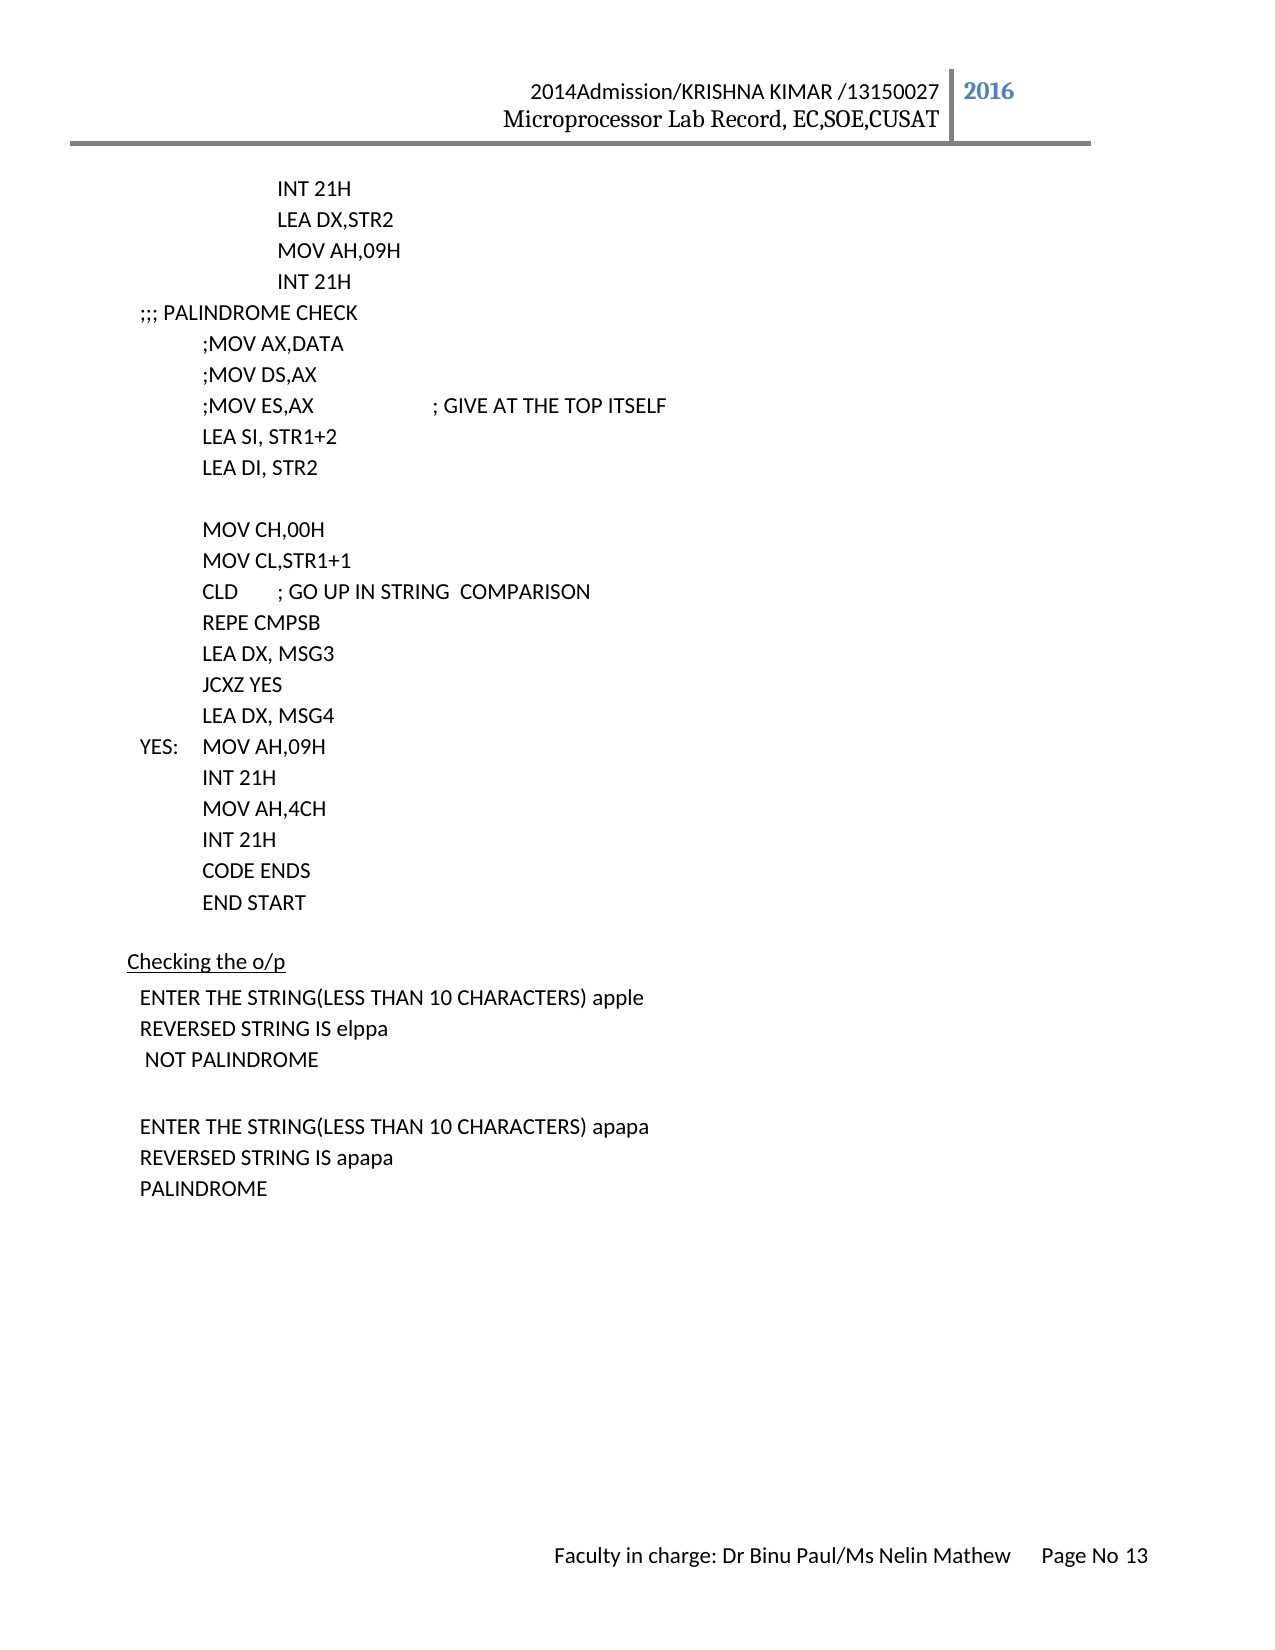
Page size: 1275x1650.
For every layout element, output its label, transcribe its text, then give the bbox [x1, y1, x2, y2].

text CODE ENDS [139, 857, 1148, 885]
text REPE CMPSB [139, 608, 1148, 636]
text END START [139, 888, 1148, 916]
text MOV AH,4CH [139, 794, 1148, 823]
text NOT PALINDROME [139, 1045, 1148, 1073]
text PALINDROME [139, 1174, 1148, 1202]
text INT 21H [139, 763, 1148, 792]
text LEA SI, STR1+2 [139, 422, 1148, 450]
text CLD ; GO UP IN STRING COMPARISON [139, 577, 1148, 605]
text ENTER THE STRING(LESS THAN 10 CHARACTERS) apple [139, 983, 1148, 1011]
text ;MOV AX,DATA [139, 329, 1148, 357]
text INT 21H [139, 267, 1148, 295]
text ;MOV DS,AX [139, 360, 1148, 388]
text ENTER THE STRING(LESS THAN 10 CHARACTERS) apapa [139, 1112, 1148, 1140]
text MOV CH,00H [139, 515, 1148, 543]
text LEA DI, STR2 [139, 453, 1148, 481]
text LEA DX, MSG4 [139, 701, 1148, 729]
text INT 21H [139, 174, 1148, 202]
text REVERSED STRING IS apapa [139, 1143, 1148, 1171]
text INT 21H [139, 826, 1148, 854]
text ;MOV ES,AX ; GIVE AT THE TOP ITSELF [139, 391, 1148, 419]
text REVERSED STRING IS elppa [139, 1014, 1148, 1042]
text JCXZ YES [139, 670, 1148, 698]
text YES: MOV AH,09H [139, 732, 1148, 761]
text Checking the o/p [127, 947, 1148, 976]
text ;;; PALINDROME CHECK [139, 298, 1148, 326]
text LEA DX,STR2 [139, 205, 1148, 233]
text LEA DX, MSG3 [139, 639, 1148, 667]
text MOV AH,09H [139, 236, 1148, 264]
text MOV CL,STR1+1 [139, 546, 1148, 574]
